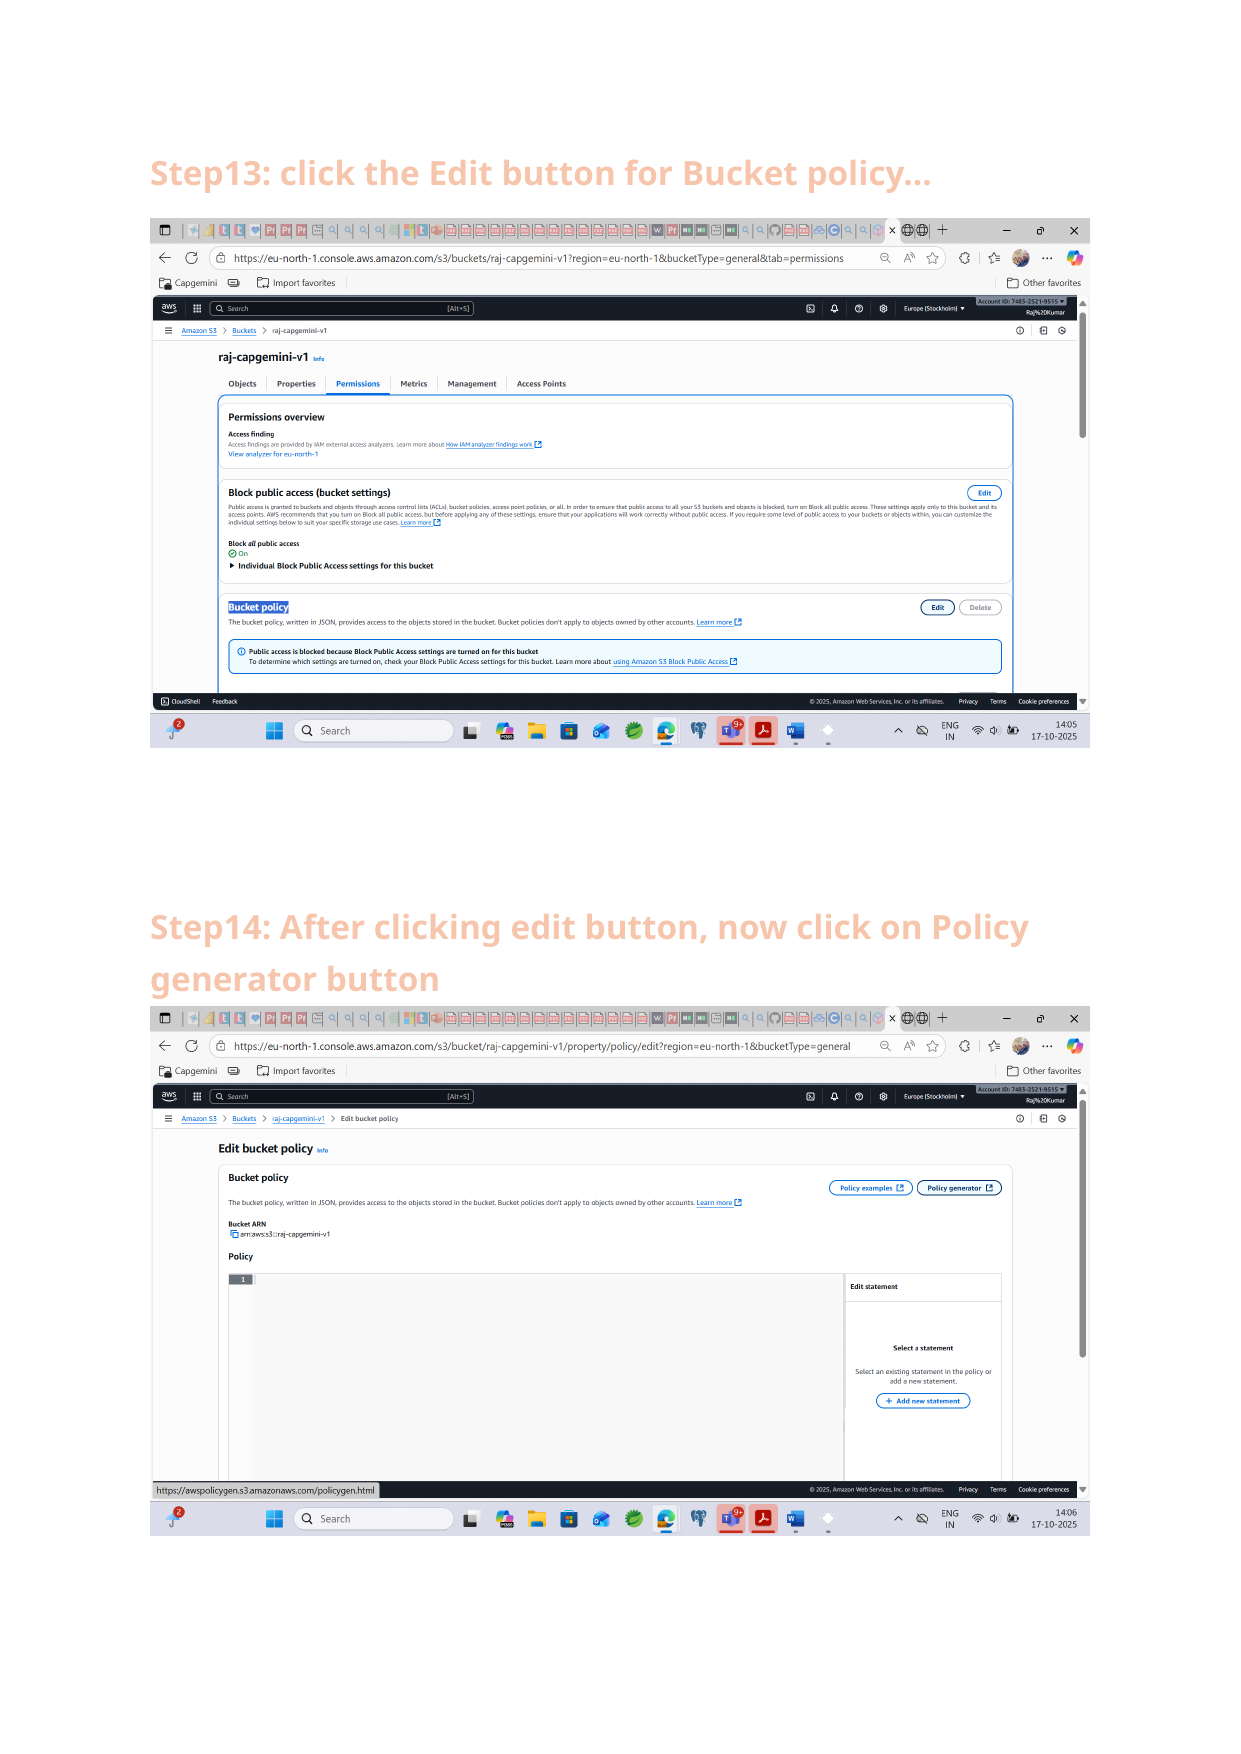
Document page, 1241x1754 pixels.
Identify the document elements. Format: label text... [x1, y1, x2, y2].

text Step14: After clicking edit button, now click on Policy generator button [150, 904, 1090, 1006]
picture [150, 1006, 1091, 1536]
picture [150, 218, 1091, 748]
text Step13: click the Edit button for Bucket policy… [150, 150, 1090, 195]
